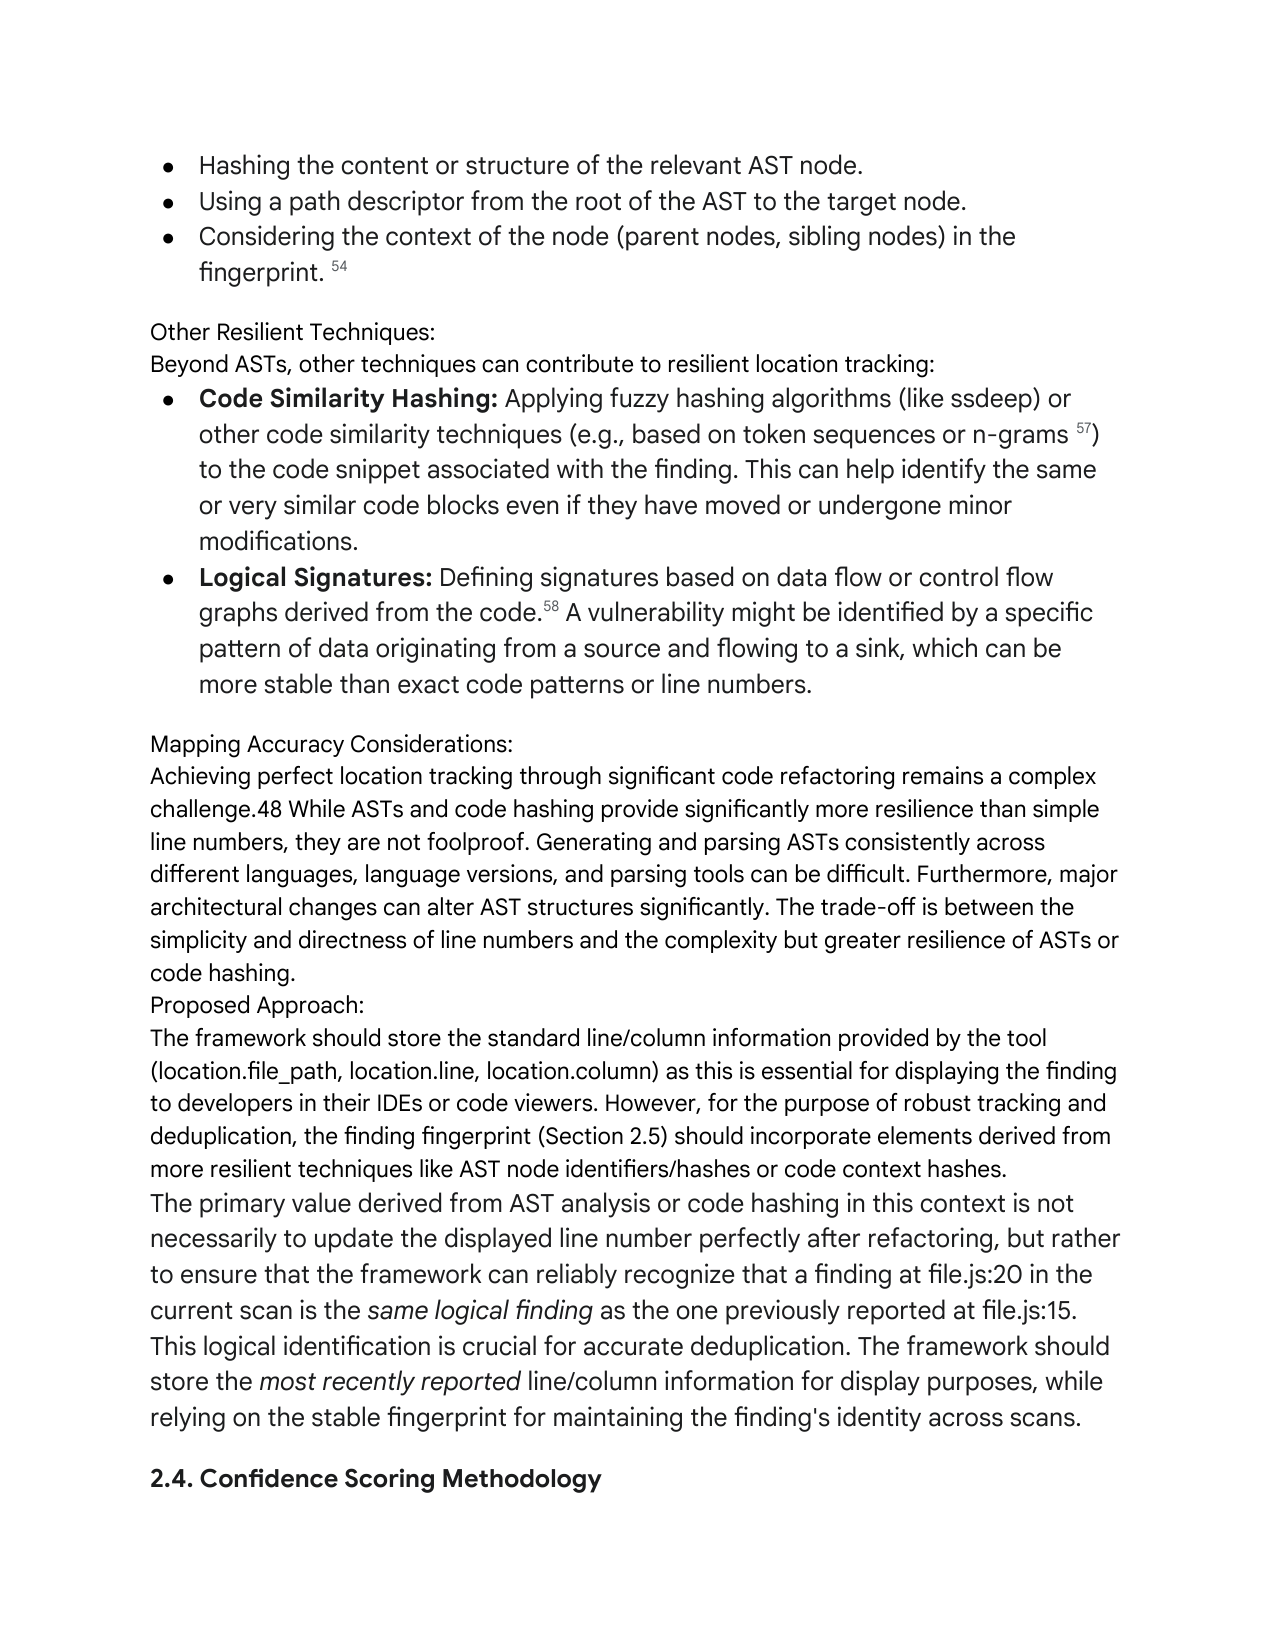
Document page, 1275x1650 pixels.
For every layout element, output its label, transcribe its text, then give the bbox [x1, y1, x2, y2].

text The framework should store the standard line/column information provided by the tool (location.file_path, location.line, location.column) as this is essential for displaying the finding to developers in their IDEs or code viewers. However, for the purpose of robust tracking and deduplication, the finding fingerprint (Section 2.5) should incorporate elements derived from more resilient techniques like AST node identifiers/hashes or code context hashes. [150, 1024, 1125, 1184]
text Proposed Approach: [150, 992, 1125, 1020]
list Using a path descriptor from the root of the AST to the target node. [161, 186, 1125, 217]
list Logical Signatures: Defining signatures based on data flow or control flow graphs derived from the code.58 A vulnerability might be identified by a specific pattern of data originating from a source and flowing to a sink, which can be more stable than exact code patterns or line numbers. [161, 562, 1125, 701]
list Code Similarity Hashing: Applying fuzzy hashing algorithms (like ssdeep) or other code similarity techniques (e.g., based on token sequences or n-grams 57) to the code snippet associated with the finding. This can help identify the same or very similar code blocks even if they have moved or undergone minor modifications. [161, 383, 1125, 558]
list Considering the context of the node (parent nodes, sibling nodes) in the fingerprint. 54 [161, 221, 1125, 288]
text Other Resilient Techniques: [150, 318, 1125, 347]
text The primary value derived from AST analysis or code hashing in this context is not necessarily to update the displayed line number perfectly after refactoring, but rather to ensure that the framework can reliably recognize that a finding at file.js:20 in the current scan is the same logical finding as the one previously reported at file.js:15. This logical identification is crucial for accurate deduplication. The framework should store the most recently reported line/column information for display purposes, while relying on the stable fingerprint for maintaining the finding's identity across scans. [150, 1188, 1125, 1433]
subtitle 2.4. Confidence Scoring Methodology [150, 1463, 1125, 1494]
text Achieving perfect location tracking through significant code refactoring remains a complex challenge.48 While ASTs and code hashing provide significantly more resilience than simple line numbers, they are not foolproof. Generating and parsing ASTs consistently across different languages, language versions, and parsing tools can be difficult. Furthermore, major architectural changes can alter AST structures significantly. The trade-off is between the simplicity and directness of line numbers and the complexity but greater resilience of ASTs or code hashing. [150, 763, 1125, 988]
list Hashing the content or structure of the relevant AST node. [161, 150, 1125, 181]
text Mapping Accuracy Considerations: [150, 730, 1125, 759]
text Beyond ASTs, other techniques can contribute to resilient location tracking: [150, 351, 1125, 379]
